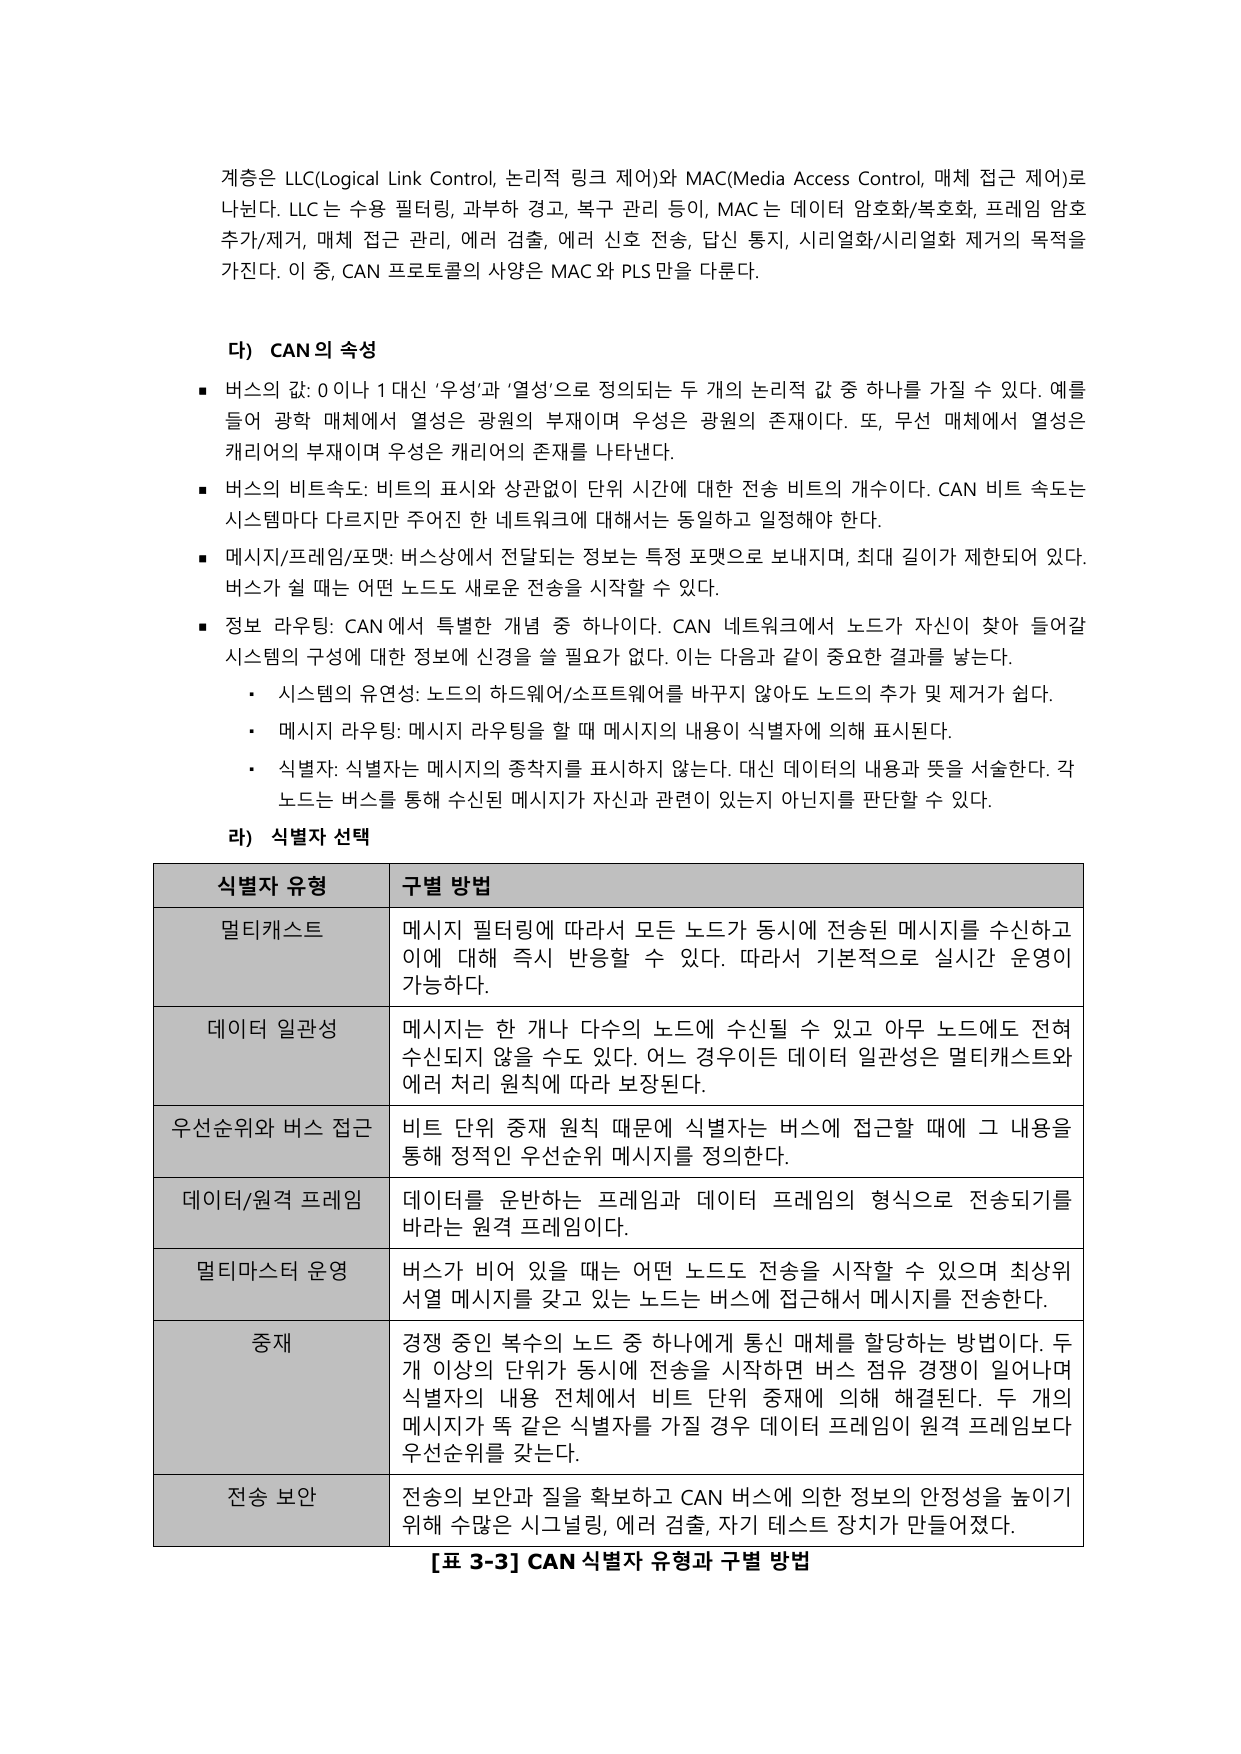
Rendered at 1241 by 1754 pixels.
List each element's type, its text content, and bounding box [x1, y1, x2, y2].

list CAN의 속성 [228, 337, 1087, 362]
list 버스의 비트속도: 비트의 표시와 상관없이 단위 시간에 대한 전송 비트의 개수이다. CAN 비트 속도는 시스템마다 다르지만 주어진 한 네트워크에 대해서는 동일하고 일정해야 한다. [198, 476, 1087, 532]
table_cell 메시지는 한 개나 다수의 노드에 수신될 수 있고 아무 노드에도 전혀 수신되지 않을 수도 있다. 어느 경우이든 데이터 일관성은 멀티캐스트와 에러 처리 원칙에 따라 보장된다. [390, 1007, 1083, 1105]
list 정보 라우팅: CAN에서 특별한 개념 중 하나이다. CAN 네트워크에서 노드가 자신이 찾아 들어갈 시스템의 구성에 대한 정보에 신경을 쓸 필요가 없다. 이는 다음과 같이 중요한 결과를 낳는다. [198, 613, 1087, 669]
text [표 3-3] CAN식별자 유형과 구별 방법 [153, 1547, 1087, 1574]
list 버스의 값: 0이나 1대신 ‘우성’과 ‘열성’으로 정의되는 두 개의 논리적 값 중 하나를 가질 수 있다. 예를 들어 광학 매체에서 열성은 광원의 부재이며 우성은 광원의 존재이다. 또, 무선 매체에서 열성은 캐리어의 부재이며 우성은 캐리어의 존재를 나타낸다. [198, 377, 1087, 464]
table_header 식별자 유형 [154, 864, 389, 907]
table_cell 멀티캐스트 [154, 908, 389, 1006]
list 식별자: 식별자는 메시지의 종착지를 표시하지 않는다. 대신 데이터의 내용과 뜻을 서술한다. 각 노드는 버스를 통해 수신된 메시지가 자신과 관련이 있는지 아닌지를 판단할 수 있다. [248, 756, 1087, 812]
table_cell 데이터를 운반하는 프레임과 데이터 프레임의 형식으로 전송되기를 바라는 원격 프레임이다. [390, 1178, 1083, 1248]
table_cell 비트 단위 중재 원칙 때문에 식별자는 버스에 접근할 때에 그 내용을 통해 정적인 우선순위 메시지를 정의한다. [390, 1106, 1083, 1177]
list 식별자 선택 [228, 824, 1087, 849]
table_cell 버스가 비어 있을 때는 어떤 노드도 전송을 시작할 수 있으며 최상위 서열 메시지를 갖고 있는 노드는 버스에 접근해서 메시지를 전송한다. [390, 1249, 1083, 1320]
table_cell 데이터 일관성 [154, 1007, 389, 1105]
table_cell 중재 [154, 1321, 389, 1474]
table_cell 메시지 필터링에 따라서 모든 노드가 동시에 전송된 메시지를 수신하고 이에 대해 즉시 반응할 수 있다. 따라서 기본적으로 실시간 운영이 가능하다. [390, 908, 1083, 1006]
table_cell 전송 보안 [154, 1475, 389, 1546]
list 시스템의 유연성: 노드의 하드웨어/소프트웨어를 바꾸지 않아도 노드의 추가 및 제거가 쉽다. [248, 681, 1087, 706]
list 메시지/프레임/포맷: 버스상에서 전달되는 정보는 특정 포맷으로 보내지며, 최대 길이가 제한되어 있다. 버스가 쉴 때는 어떤 노드도 새로운 전송을 시작할 수 있다. [198, 544, 1087, 600]
table_header 구별 방법 [390, 864, 1083, 907]
table_cell 우선순위와 버스 접근 [154, 1106, 389, 1177]
table_cell 멀티마스터 운영 [154, 1249, 389, 1320]
list 메시지 라우팅: 메시지 라우팅을 할 때 메시지의 내용이 식별자에 의해 표시된다. [248, 718, 1087, 743]
table_cell 경쟁 중인 복수의 노드 중 하나에게 통신 매체를 할당하는 방법이다. 두 개 이상의 단위가 동시에 전송을 시작하면 버스 점유 경쟁이 일어나며 식별자의 내용 전체에서 비트 단위 중재에 의해 해결된다. 두 개의 메시지가 똑 같은 식별자를 가질 경우 데이터 프레임이 원격 프레임보다 우선순위를 갖는다. [390, 1321, 1083, 1474]
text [220, 165, 1087, 283]
table_cell 전송의 보안과 질을 확보하고 CAN 버스에 의한 정보의 안정성을 높이기 위해 수많은 시그널링, 에러 검출, 자기 테스트 장치가 만들어졌다. [390, 1475, 1083, 1546]
table_cell 데이터/원격 프레임 [154, 1178, 389, 1248]
